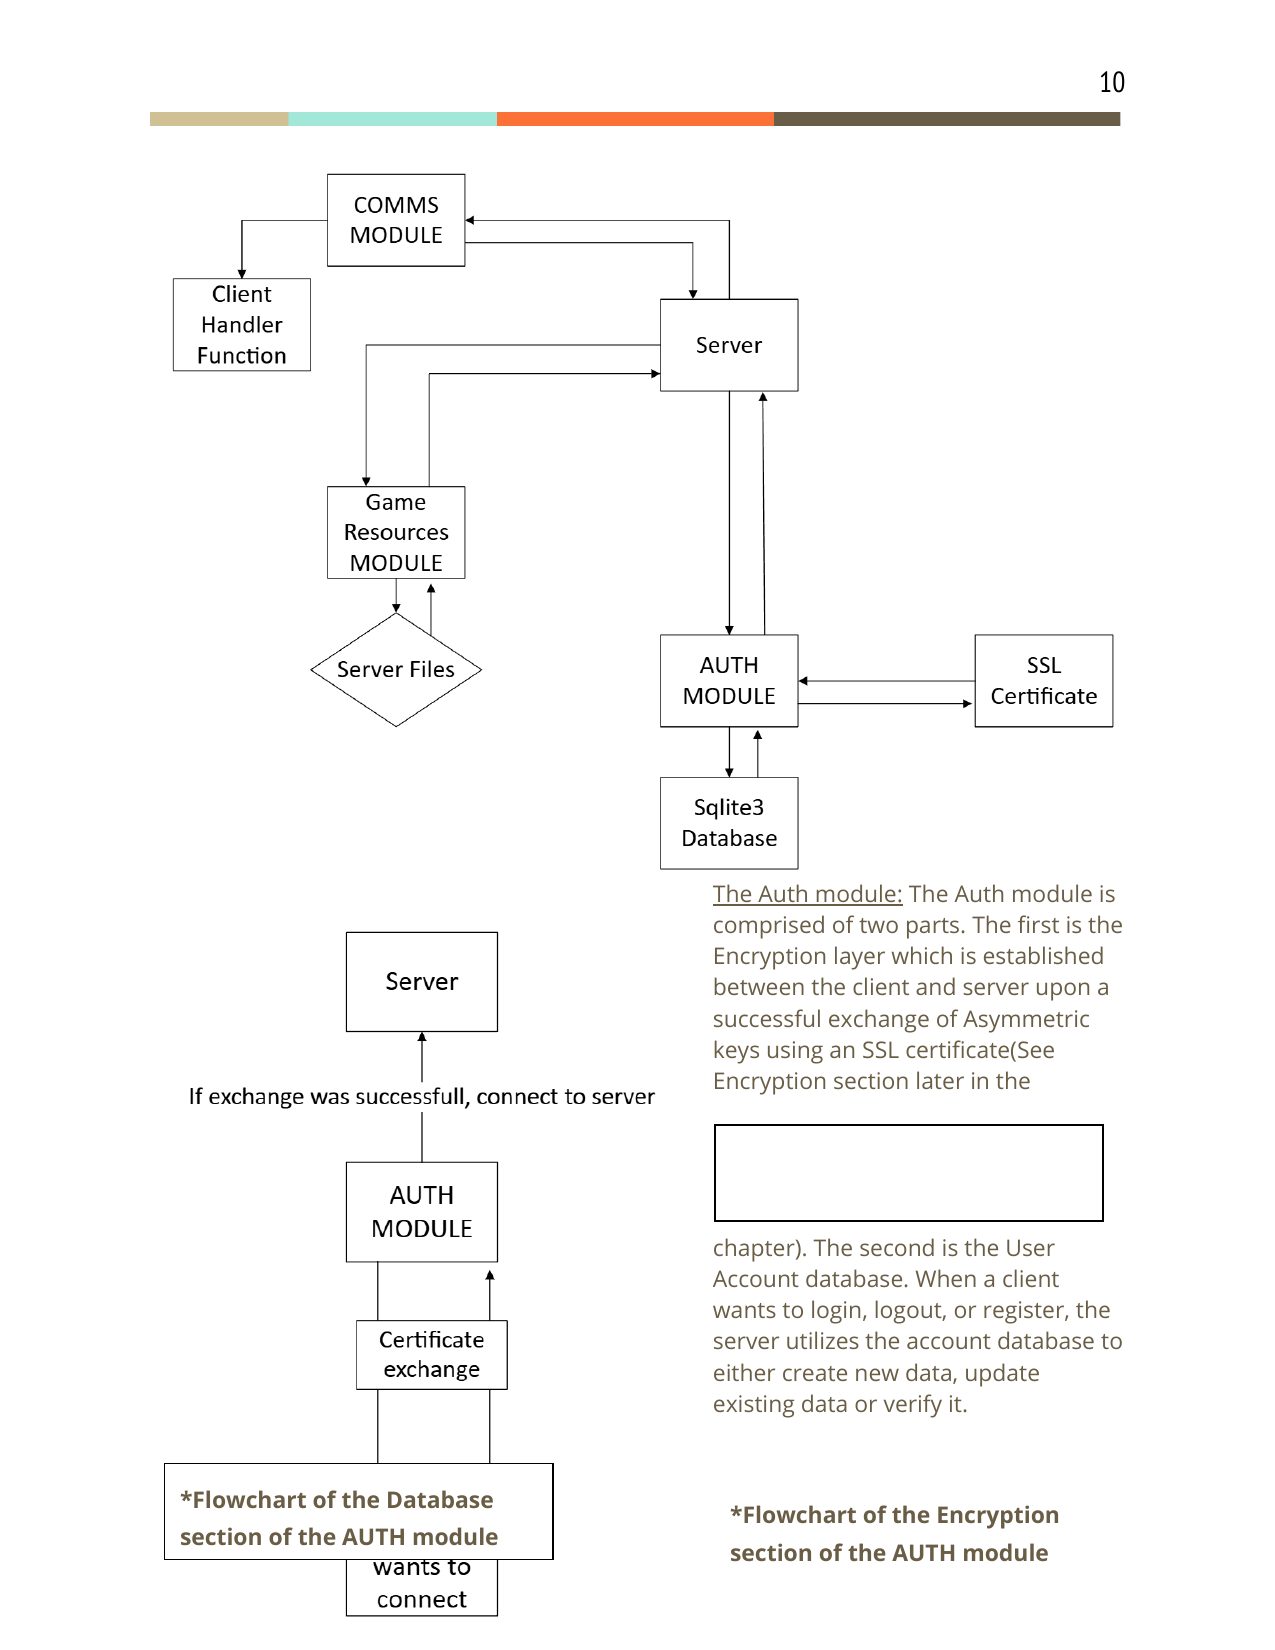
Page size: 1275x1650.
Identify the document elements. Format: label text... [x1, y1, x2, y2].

picture [150, 170, 1124, 878]
picture [150, 902, 694, 1650]
text The Auth module: The Auth module is comprised of two parts. The first is the Encryption layer which is established between the client and server upon a successful exchange of Asymmetric keys using an SSL certificate(See Encryption section later in the chapter). The second is the User Account database. When a client wants to login, logout, or register, the server utilizes the account database to either create new data, update existing data or verify it. [150, 877, 1125, 1419]
picture [150, 112, 1121, 126]
